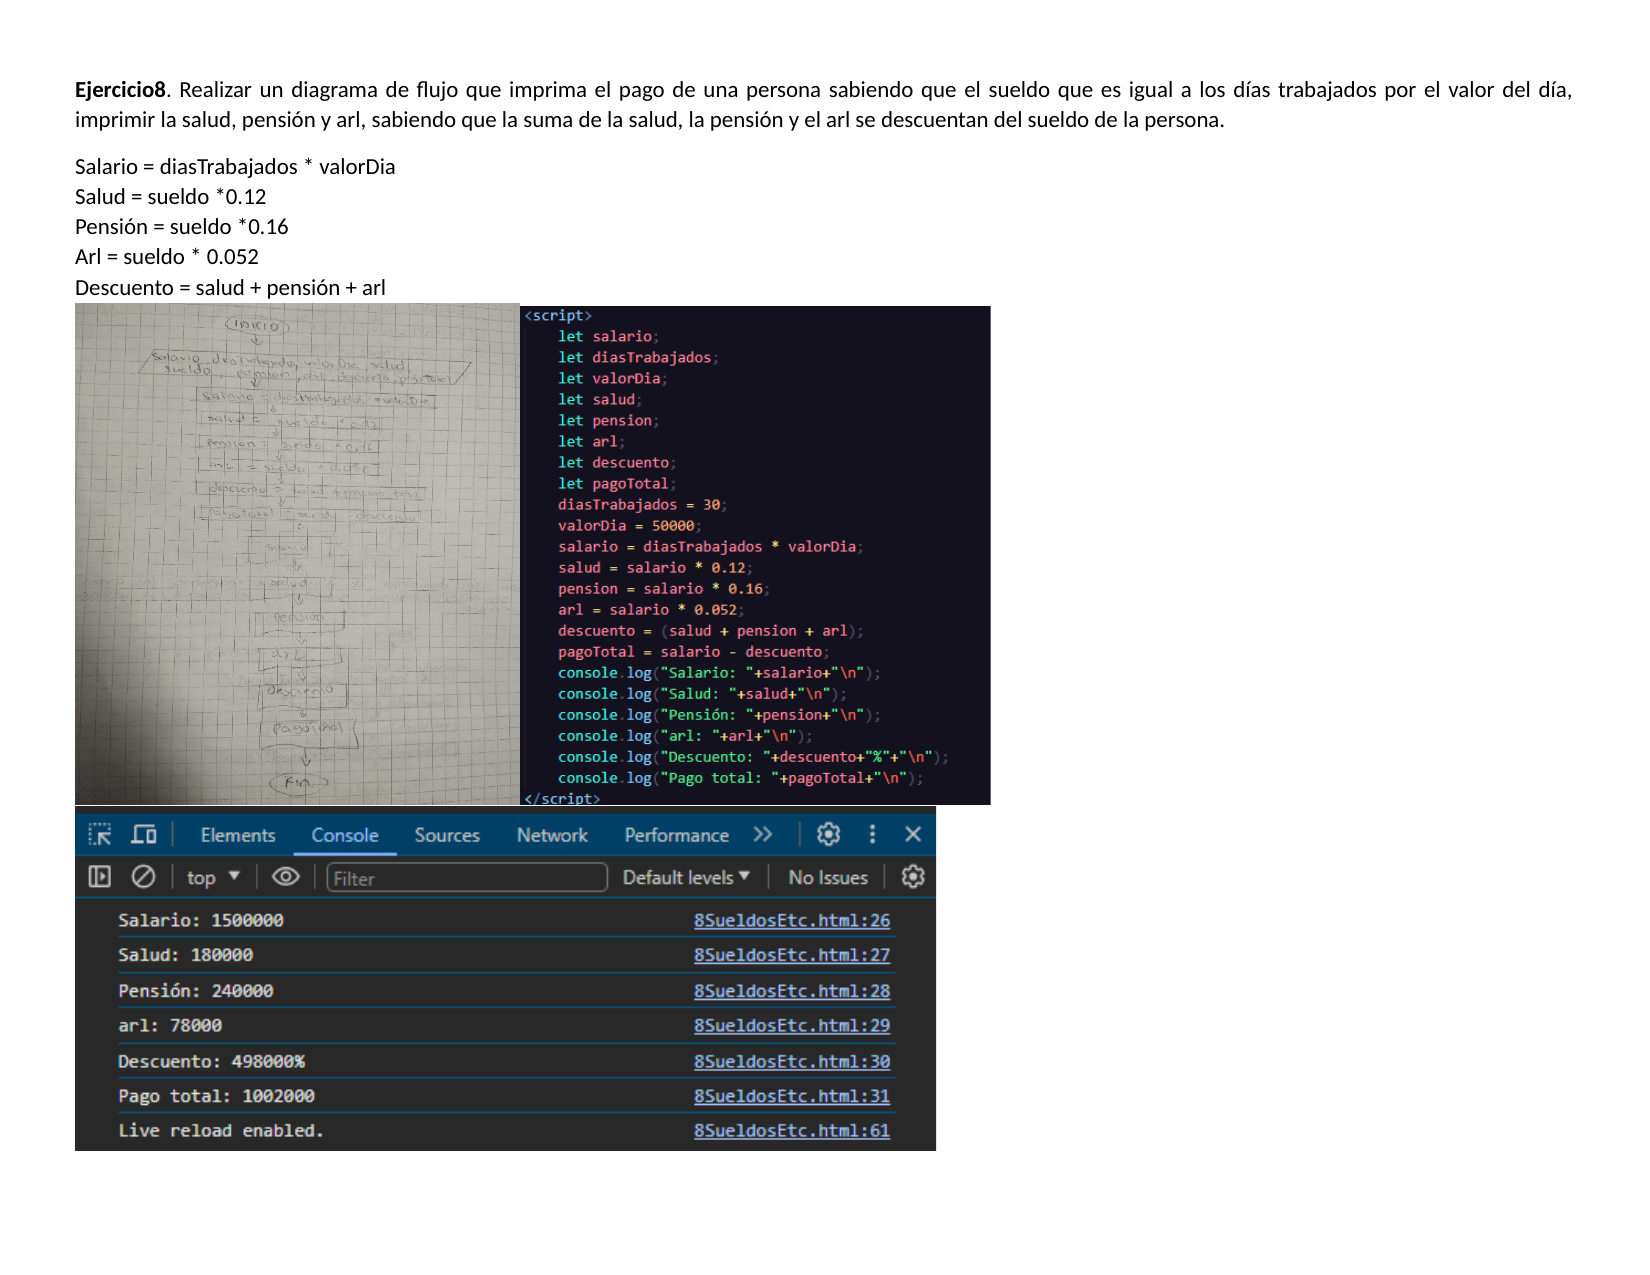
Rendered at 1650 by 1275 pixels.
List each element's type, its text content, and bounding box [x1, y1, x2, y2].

text Pensión = sueldo *0.16 [75, 212, 1575, 241]
text Ejercicio8. Realizar un diagrama de flujo que imprima el pago de una persona sabiendo que el sueldo que es igual a los días trabajados por el valor del día, imprimir la salud, pensión y arl, sabiendo que la suma de la salud, la pensión y el arl se descuentan del sueldo de la persona. [75, 75, 1575, 133]
picture [75, 303, 991, 805]
text Descuento = salud + pensión + arl [75, 273, 1575, 301]
text Salario = diasTrabajados * valorDia [75, 152, 1575, 180]
text Arl = sueldo * 0.052 [75, 243, 1575, 271]
text Salud = sueldo *0.12 [75, 182, 1575, 210]
picture [75, 806, 937, 1151]
